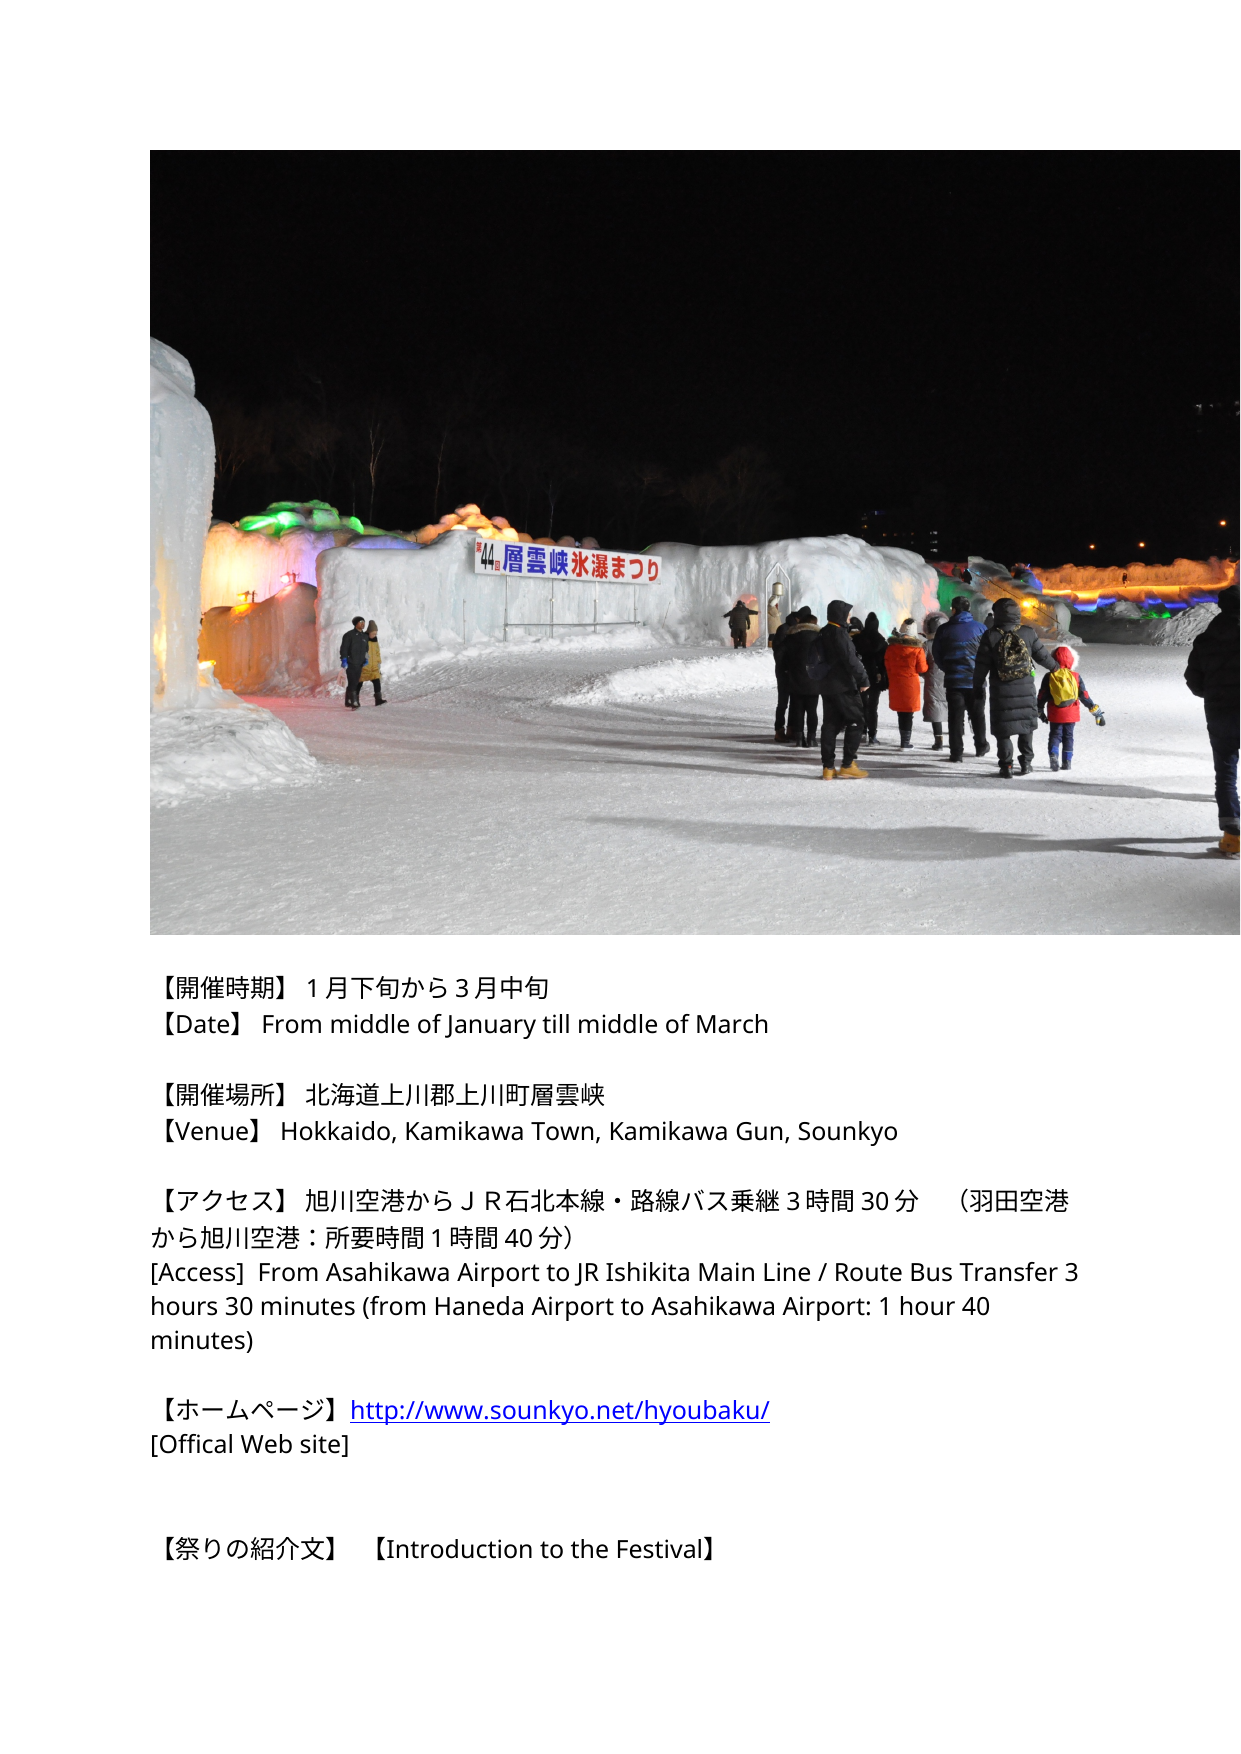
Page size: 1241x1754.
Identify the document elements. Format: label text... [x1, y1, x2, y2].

text 【開催場所】 北海道上川郡上川町層雲峡 [150, 1075, 1090, 1112]
text [Access] From Asahikawa Airport to JR Ishikita Main Line / Route Bus Transfer 3 hours 30 minutes (from Haneda Airport to Asahikawa Airport: 1 hour 40 minutes) [150, 1254, 1090, 1357]
text 【開催時期】 1月下旬から3月中旬 [150, 969, 1090, 1005]
text [Offical Web site] [150, 1427, 1090, 1461]
text 【アクセス】 旭川空港からＪＲ石北本線・路線バス乗継 3時間30分 （羽田空港から旭川空港：所要時間1時間40分） [150, 1182, 1090, 1254]
text 【Date】 From middle of January till middle of March [150, 1005, 1090, 1041]
picture [150, 150, 1241, 935]
text 【ホームページ】http://www.sounkyo.net/hyoubaku/ [150, 1391, 1090, 1427]
text 【Venue】 Hokkaido, Kamikawa Town, Kamikawa Gun, Sounkyo [150, 1112, 1090, 1148]
text 【祭りの紹介文】 【Introduction to the Festival】 [150, 1529, 1090, 1565]
